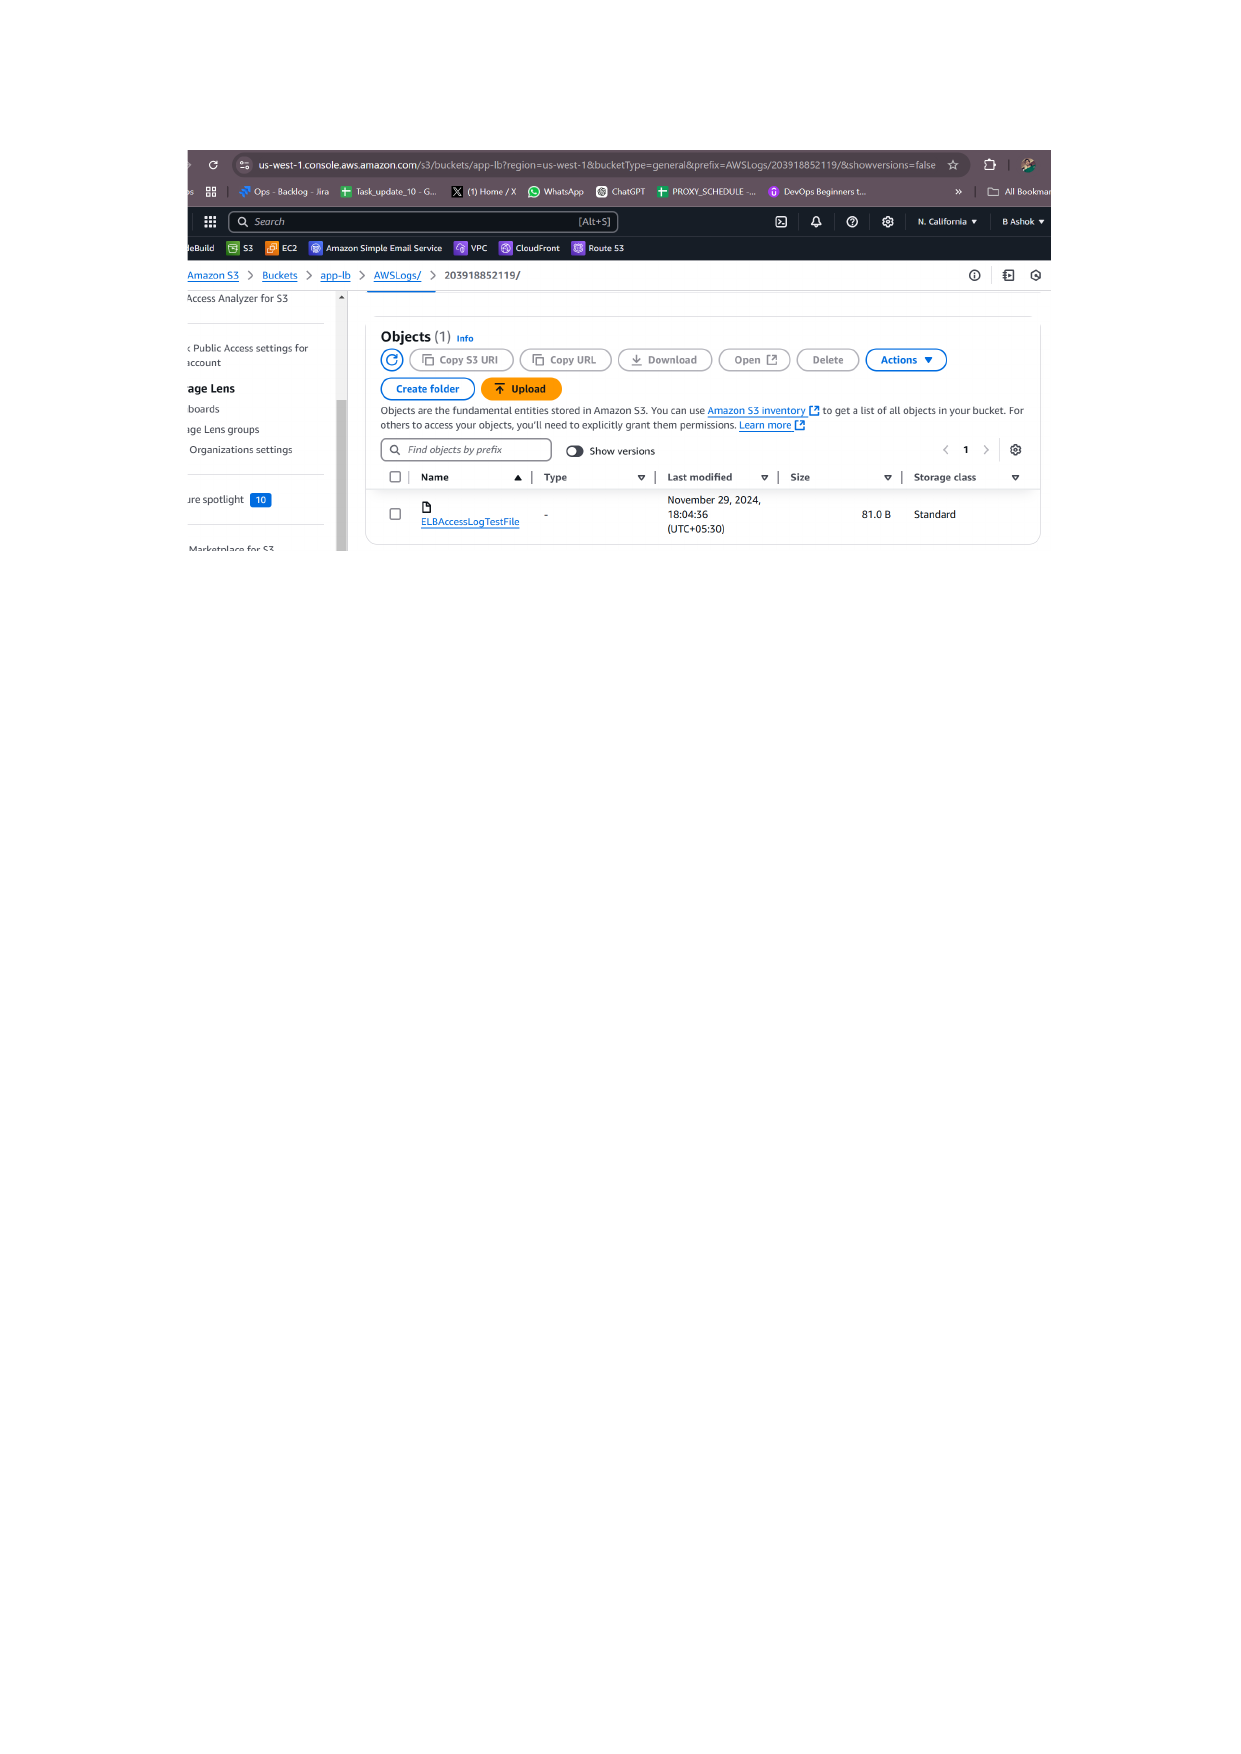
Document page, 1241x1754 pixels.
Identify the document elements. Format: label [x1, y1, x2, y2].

picture [187, 150, 1051, 551]
